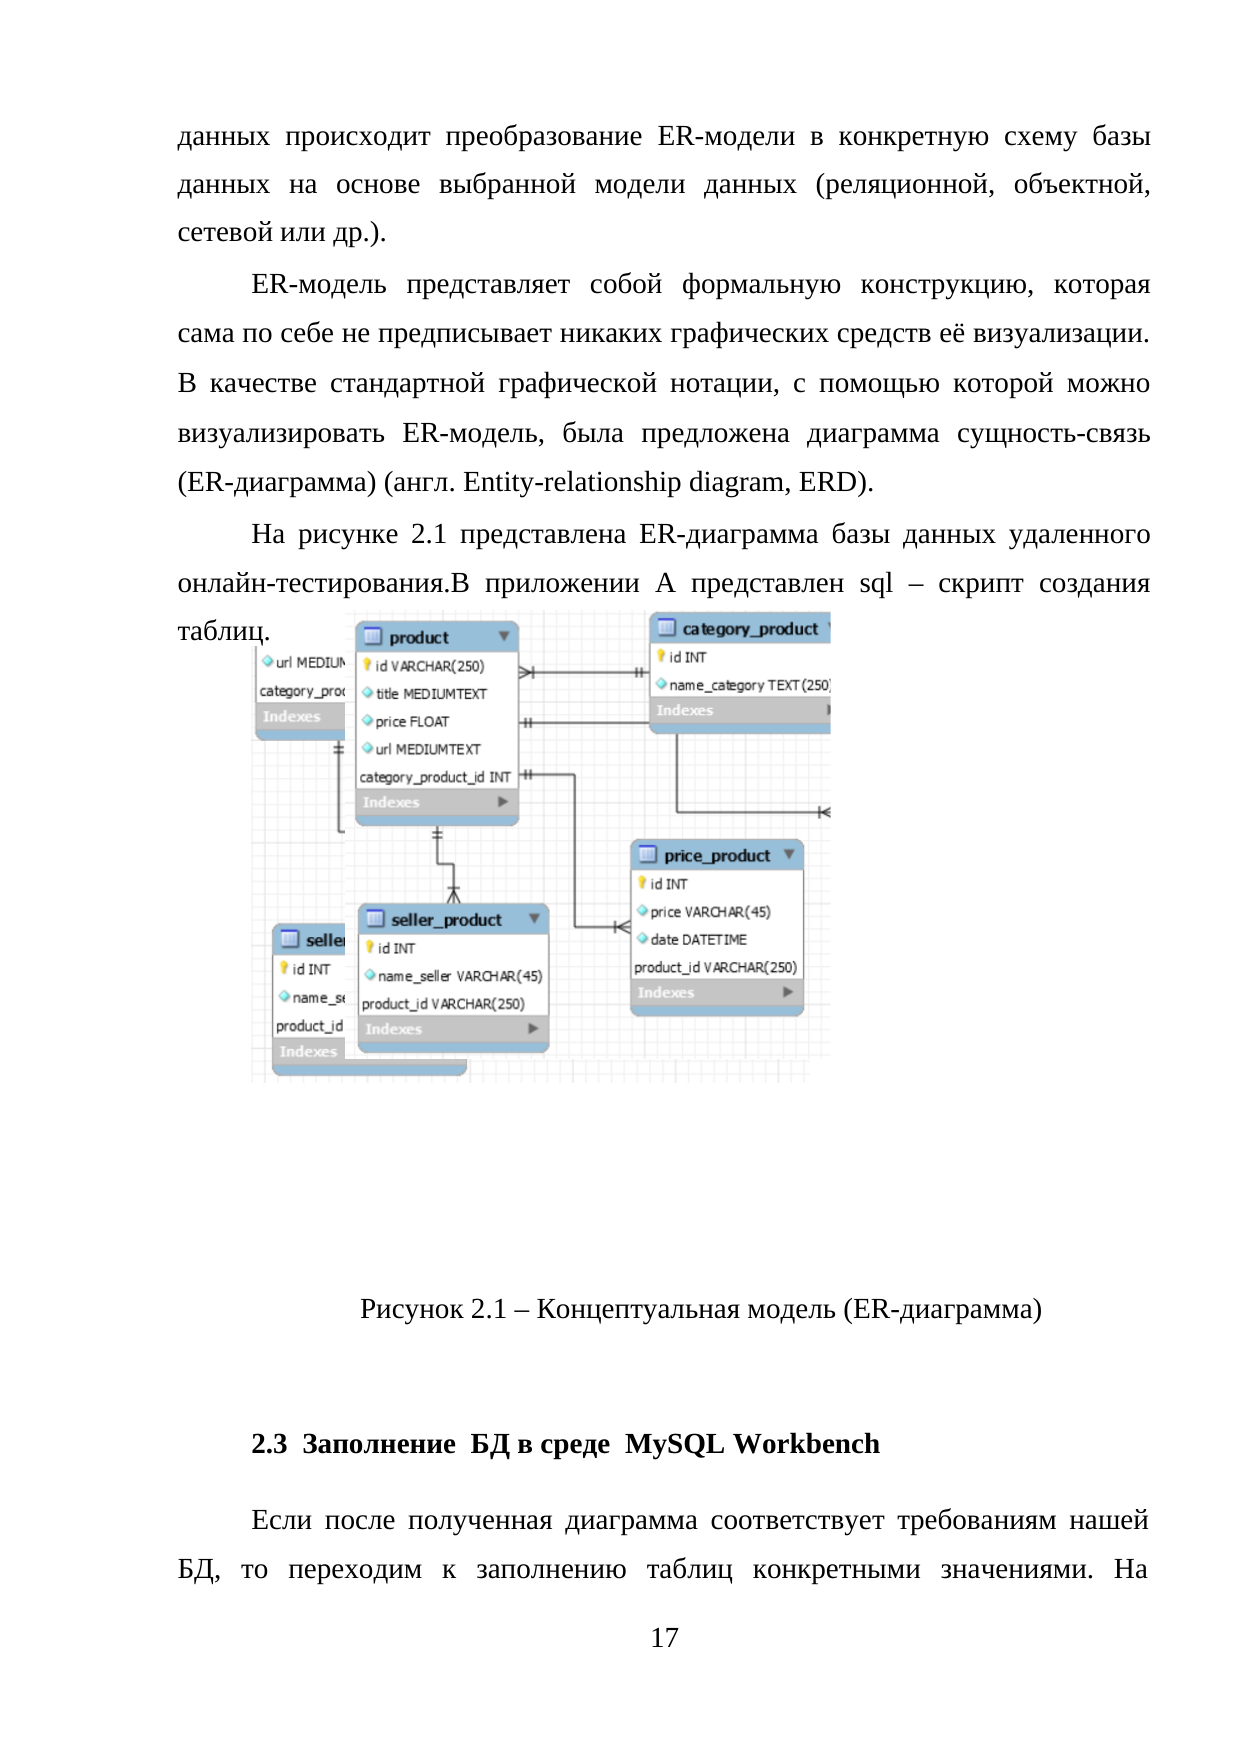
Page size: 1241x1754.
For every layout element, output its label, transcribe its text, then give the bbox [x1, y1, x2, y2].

text На рисунке 2.1 представлена ER-диаграмма базы данных удаленного онлайн-тестирования.В приложении А представлен sql – скрипт создания таблиц. [177, 517, 1152, 647]
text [177, 1502, 1149, 1585]
picture [251, 610, 829, 1083]
subtitle 2.3 Заполнение БД в среде MySQL Workbench [177, 1427, 1152, 1460]
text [177, 118, 1152, 248]
text ER-модель представляет собой формальную конструкцию, которая сама по себе не предписывает никаких графических средств её визуализации. В качестве стандартной графической нотации, с помощью которой можно визуализировать ER-модель, была предложена диаграмма сущность-связь (ER-диаграмма) (англ. Entity-relationship diagram, ERD). [177, 266, 1152, 498]
text Рисунок 2.1 – Концептуальная модель (ER-диаграмма) [177, 1291, 1152, 1324]
